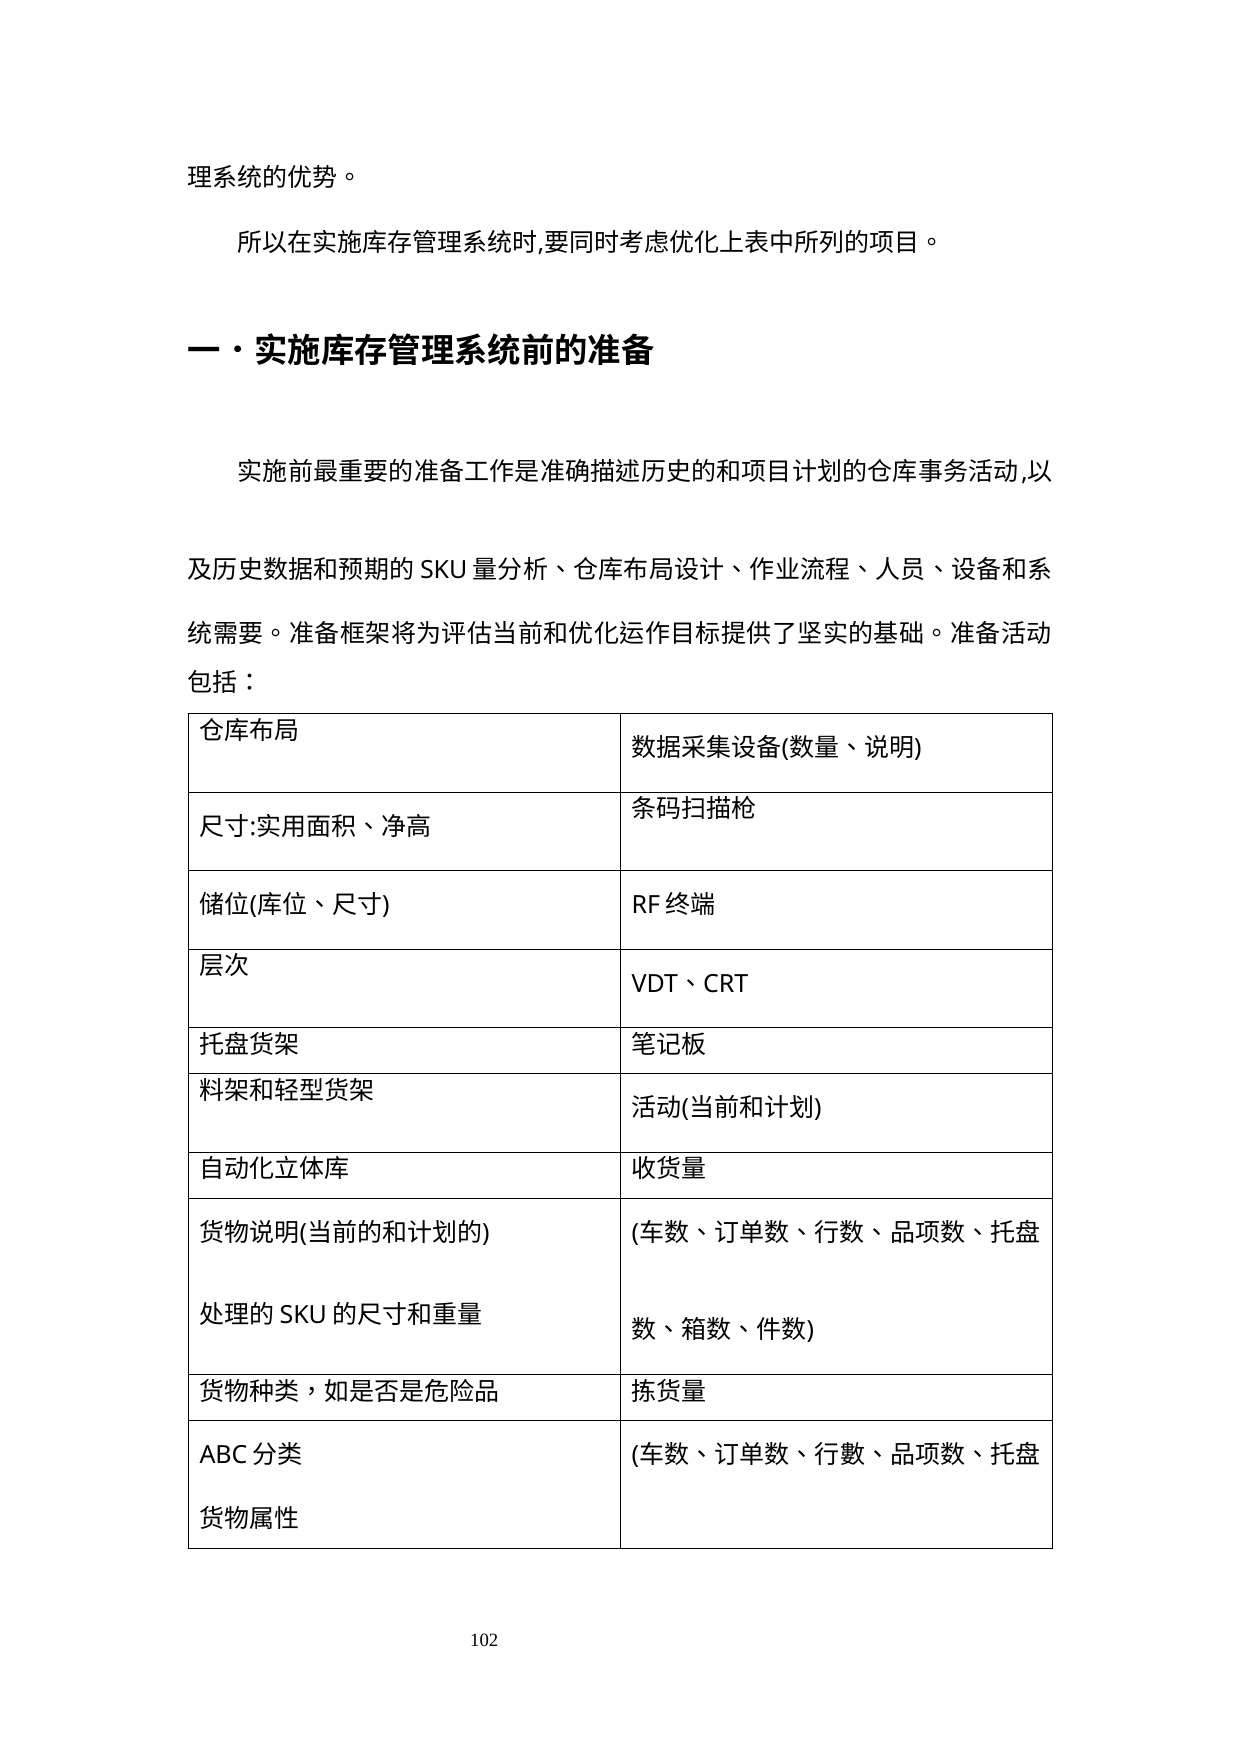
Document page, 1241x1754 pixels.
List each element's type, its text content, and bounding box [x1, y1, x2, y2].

table_cell RF终端 [621, 871, 1052, 949]
table_cell 货物种类，如是否是危险品 [189, 1375, 620, 1420]
table_cell 托盘货架 [189, 1028, 620, 1073]
table_cell 货物说明(当前的和计划的) 处理的SKU的尺寸和重量 [189, 1199, 620, 1374]
table_cell 拣货量 [621, 1375, 1052, 1420]
table_cell 尺寸:实用面积、净高 [189, 793, 620, 870]
table_cell ABC分类 货物属性 [189, 1421, 620, 1548]
table_cell VDT、CRT [621, 950, 1052, 1027]
table_cell 层次 [189, 950, 620, 1027]
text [187, 162, 1053, 194]
text 所以在实施库存管理系统时,要同时考虑优化上表中所列的项目。 [187, 209, 1053, 274]
table_cell (车数、订单数、行数、品项数、托盘数、箱数、件数) [621, 1199, 1052, 1374]
table_header 数据采集设备(数量、说明) [621, 714, 1052, 792]
table_cell 笔记板 [621, 1028, 1052, 1073]
subtitle 一．实施库存管理系统前的准备 [187, 318, 1053, 383]
table_header 仓库布局 [189, 714, 620, 792]
table_cell 储位(库位、尺寸) [189, 871, 620, 949]
table_cell 料架和轻型货架 [189, 1074, 620, 1152]
table_cell 自动化立体库 [189, 1153, 620, 1198]
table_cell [621, 1421, 1052, 1548]
table_cell 条码扫描枪 [621, 793, 1052, 870]
text 实施前最重要的准备工作是准确描述历史的和项目计划的仓库事务活动,以及历史数据和预期的SKU量分析、仓库布局设计、作业流程、人员、设备和系统需要。准备框架将为评估当前和优化运作目标提供了坚实的基础。准备活动包括： [187, 438, 1053, 698]
table_cell 收货量 [621, 1153, 1052, 1198]
table_cell 活动(当前和计划) [621, 1074, 1052, 1152]
